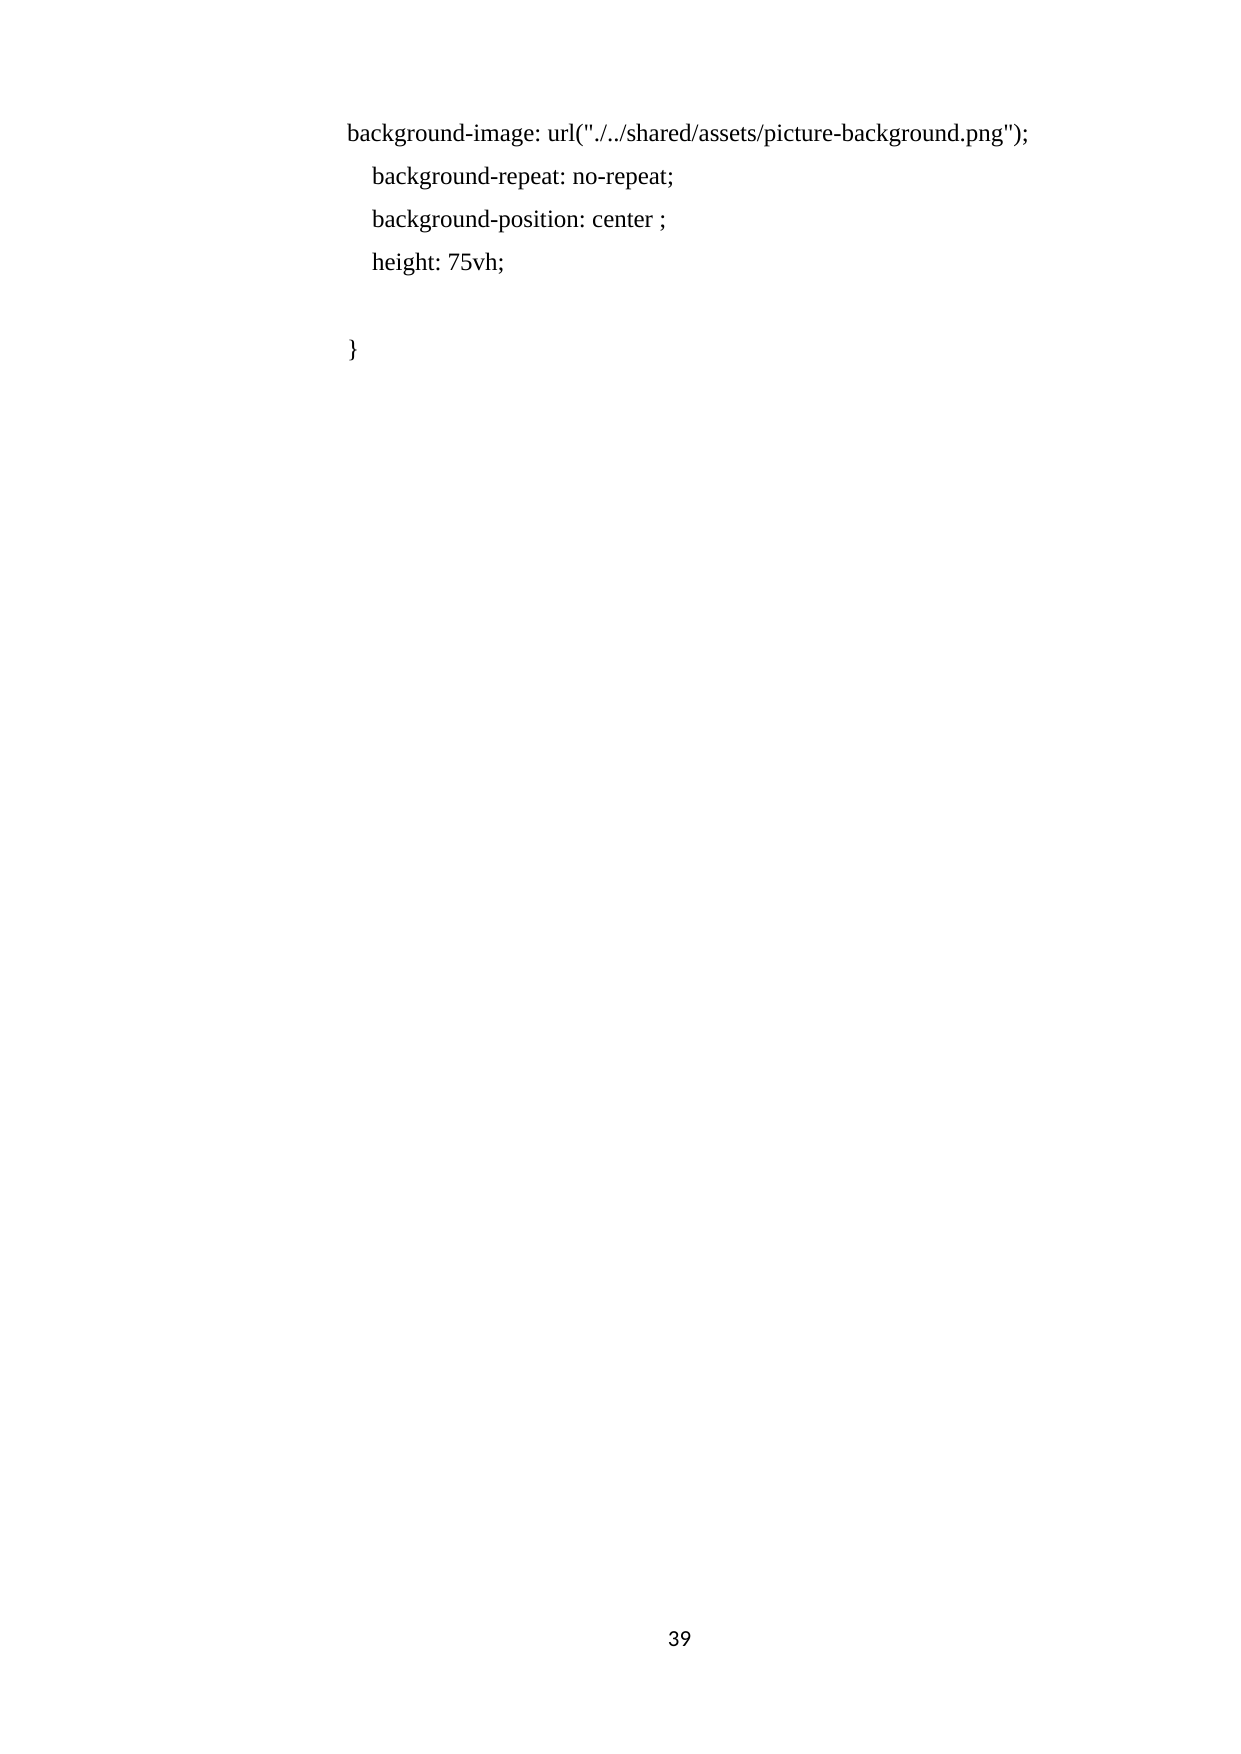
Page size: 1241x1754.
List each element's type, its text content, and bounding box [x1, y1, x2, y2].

text height: 75vh; [273, 247, 1181, 276]
text background-image: url("./../shared/assets/picture-background.png"); [273, 118, 1181, 147]
text } [273, 334, 1181, 362]
text background-repeat: no-repeat; [273, 161, 1181, 190]
text background-position: center ; [273, 204, 1181, 233]
